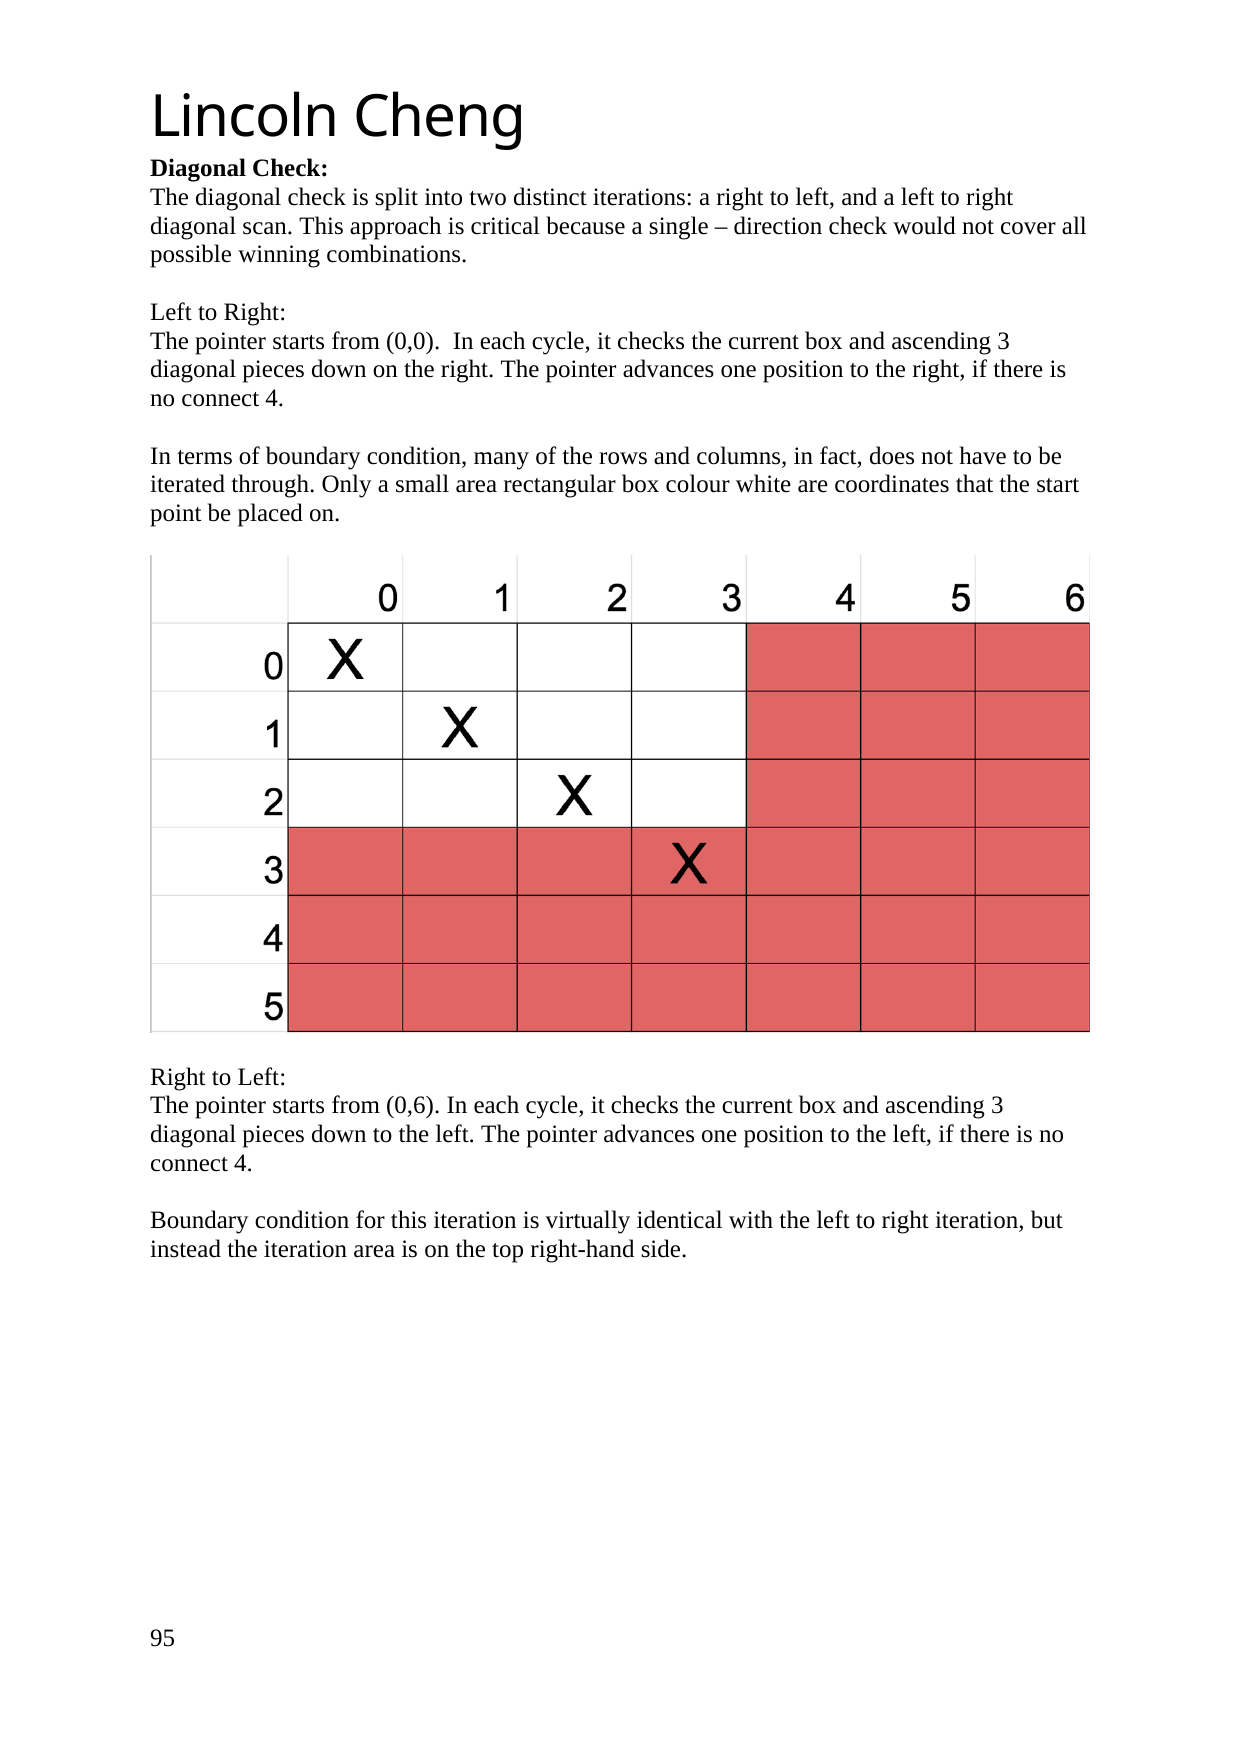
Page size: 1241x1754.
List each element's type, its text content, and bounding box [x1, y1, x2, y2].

text Diagonal Check: [150, 153, 1090, 182]
text In terms of boundary condition, many of the rows and columns, in fact, does not have to be iterated through. Only a small area rectangular box colour white are coordinates that the start point be placed on. [150, 441, 1090, 527]
text Right to Left: [150, 1062, 1090, 1091]
text Left to Right: [150, 297, 1090, 326]
text The pointer starts from (0,6). In each cycle, it checks the current box and ascending 3 diagonal pieces down to the left. The pointer advances one position to the left, if there is no connect 4. [150, 1091, 1090, 1177]
text Boundary condition for this iteration is virtually identical with the left to right iteration, but instead the iteration area is on the top right-hand side. [150, 1206, 1090, 1263]
picture [150, 555, 1090, 1033]
text The diagonal check is split into two distinct iterations: a right to left, and a left to right diagonal scan. This approach is critical because a single – direction check would not cover all possible winning combinations. [150, 182, 1090, 268]
text The pointer starts from (0,0). In each cycle, it checks the current box and ascending 3 diagonal pieces down on the right. The pointer advances one position to the right, if there is no connect 4. [150, 326, 1090, 412]
